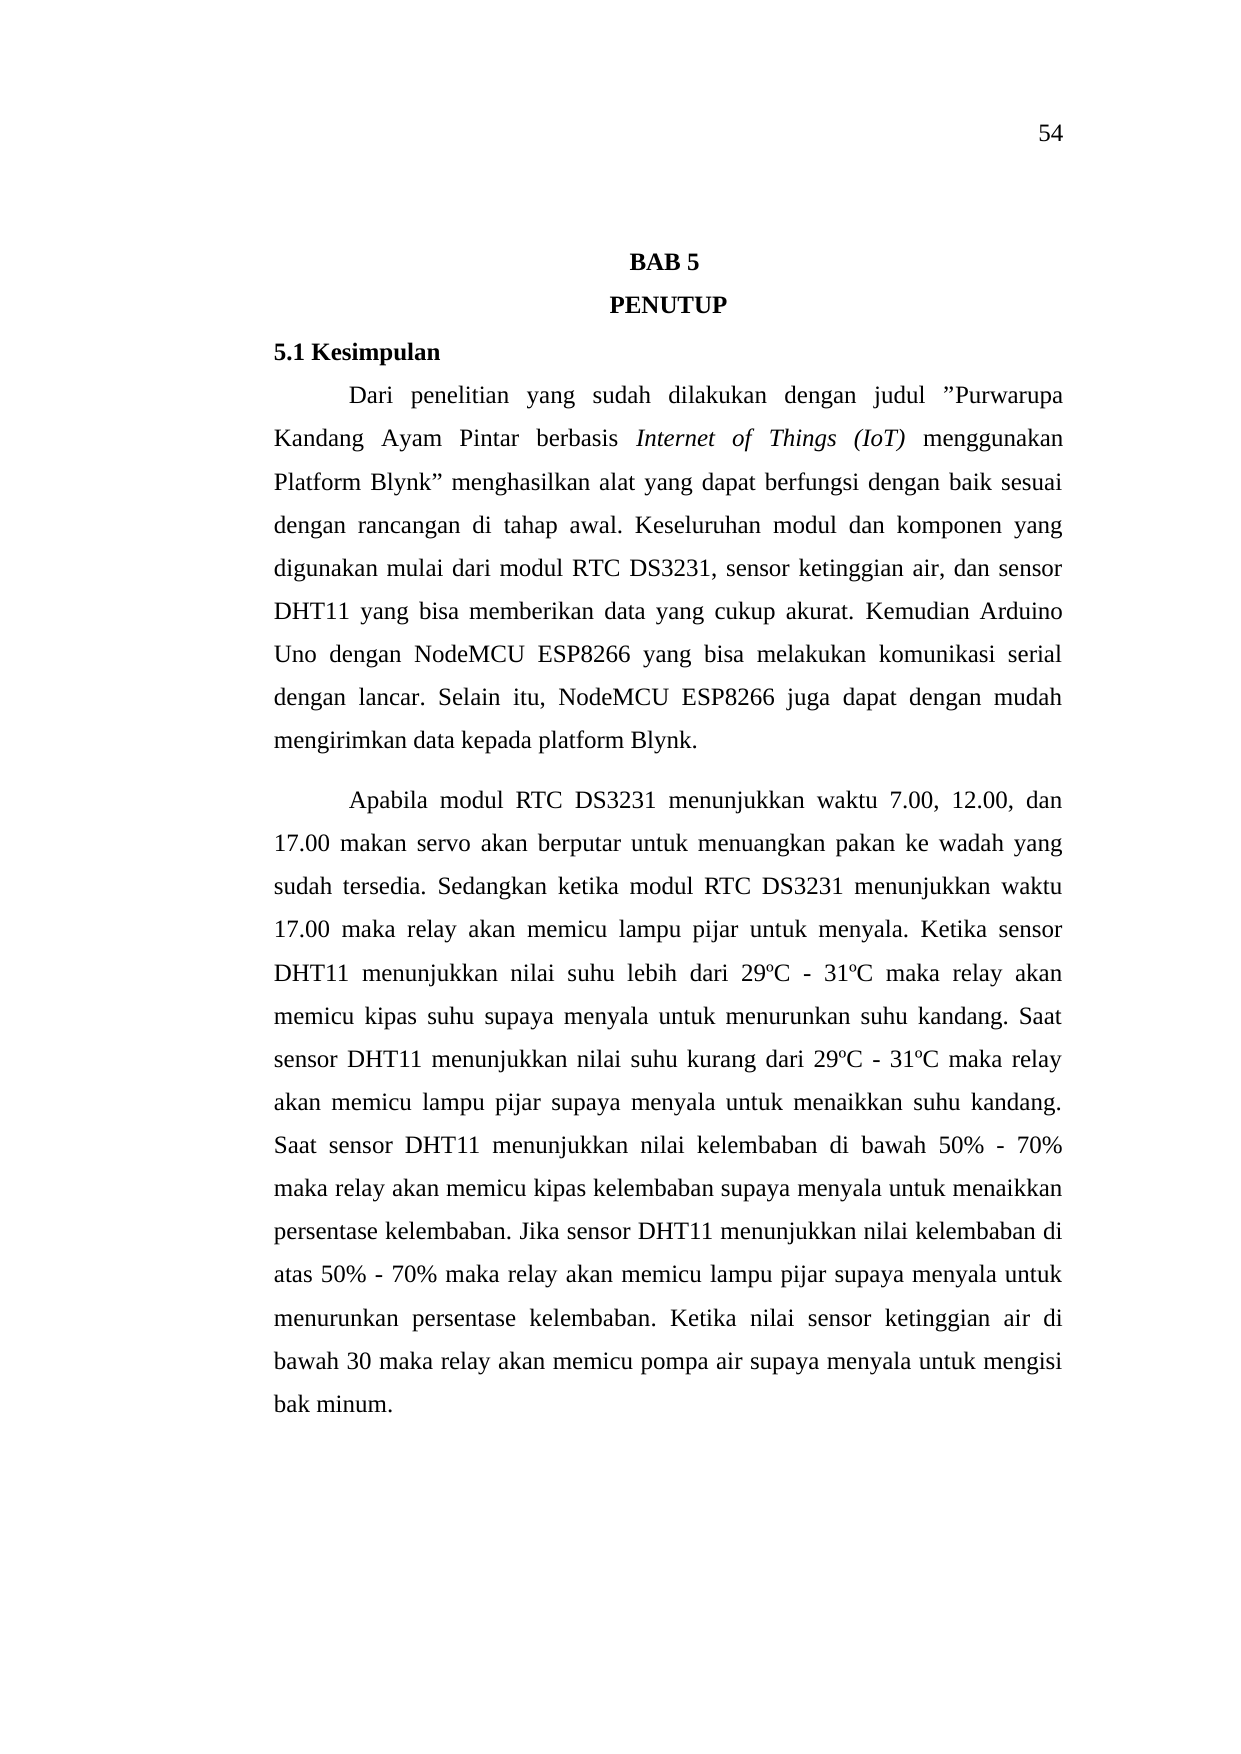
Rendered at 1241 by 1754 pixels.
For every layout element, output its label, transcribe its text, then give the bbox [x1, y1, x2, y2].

subtitle PENUTUP [266, 247, 1063, 319]
subtitle Kesimpulan [274, 337, 1063, 366]
text Dari penelitian yang sudah dilakukan dengan judul ”Purwarupa Kandang Ayam Pintar berbasis Internet of Things (IoT) menggunakan Platform Blynk” menghasilkan alat yang dapat berfungsi dengan baik sesuai dengan rancangan di tahap awal. Keseluruhan modul dan komponen yang digunakan mulai dari modul RTC DS3231, sensor ketinggian air, dan sensor DHT11 yang bisa memberikan data yang cukup akurat. Kemudian Arduino Uno dengan NodeMCU ESP8266 yang bisa melakukan komunikasi serial dengan lancar. Selain itu, NodeMCU ESP8266 juga dapat dengan mudah mengirimkan data kepada platform Blynk. [274, 380, 1063, 754]
text Apabila modul RTC DS3231 menunjukkan waktu 7.00, 12.00, dan 17.00 makan servo akan berputar untuk menuangkan pakan ke wadah yang sudah tersedia. Sedangkan ketika modul RTC DS3231 menunjukkan waktu 17.00 maka relay akan memicu lampu pijar untuk menyala. Ketika sensor DHT11 menunjukkan nilai suhu lebih dari 29ºC - 31ºC maka relay akan memicu kipas suhu supaya menyala untuk menurunkan suhu kandang. Saat sensor DHT11 menunjukkan nilai suhu kurang dari 29ºC - 31ºC maka relay akan memicu lampu pijar supaya menyala untuk menaikkan suhu kandang. Saat sensor DHT11 menunjukkan nilai kelembaban di bawah 50% - 70% maka relay akan memicu kipas kelembaban supaya menyala untuk menaikkan persentase kelembaban. Jika sensor DHT11 menunjukkan nilai kelembaban di atas 50% - 70% maka relay akan memicu lampu pijar supaya menyala untuk menurunkan persentase kelembaban. Ketika nilai sensor ketinggian air di bawah 30 maka relay akan memicu pompa air supaya menyala untuk mengisi bak minum. [274, 785, 1063, 1418]
